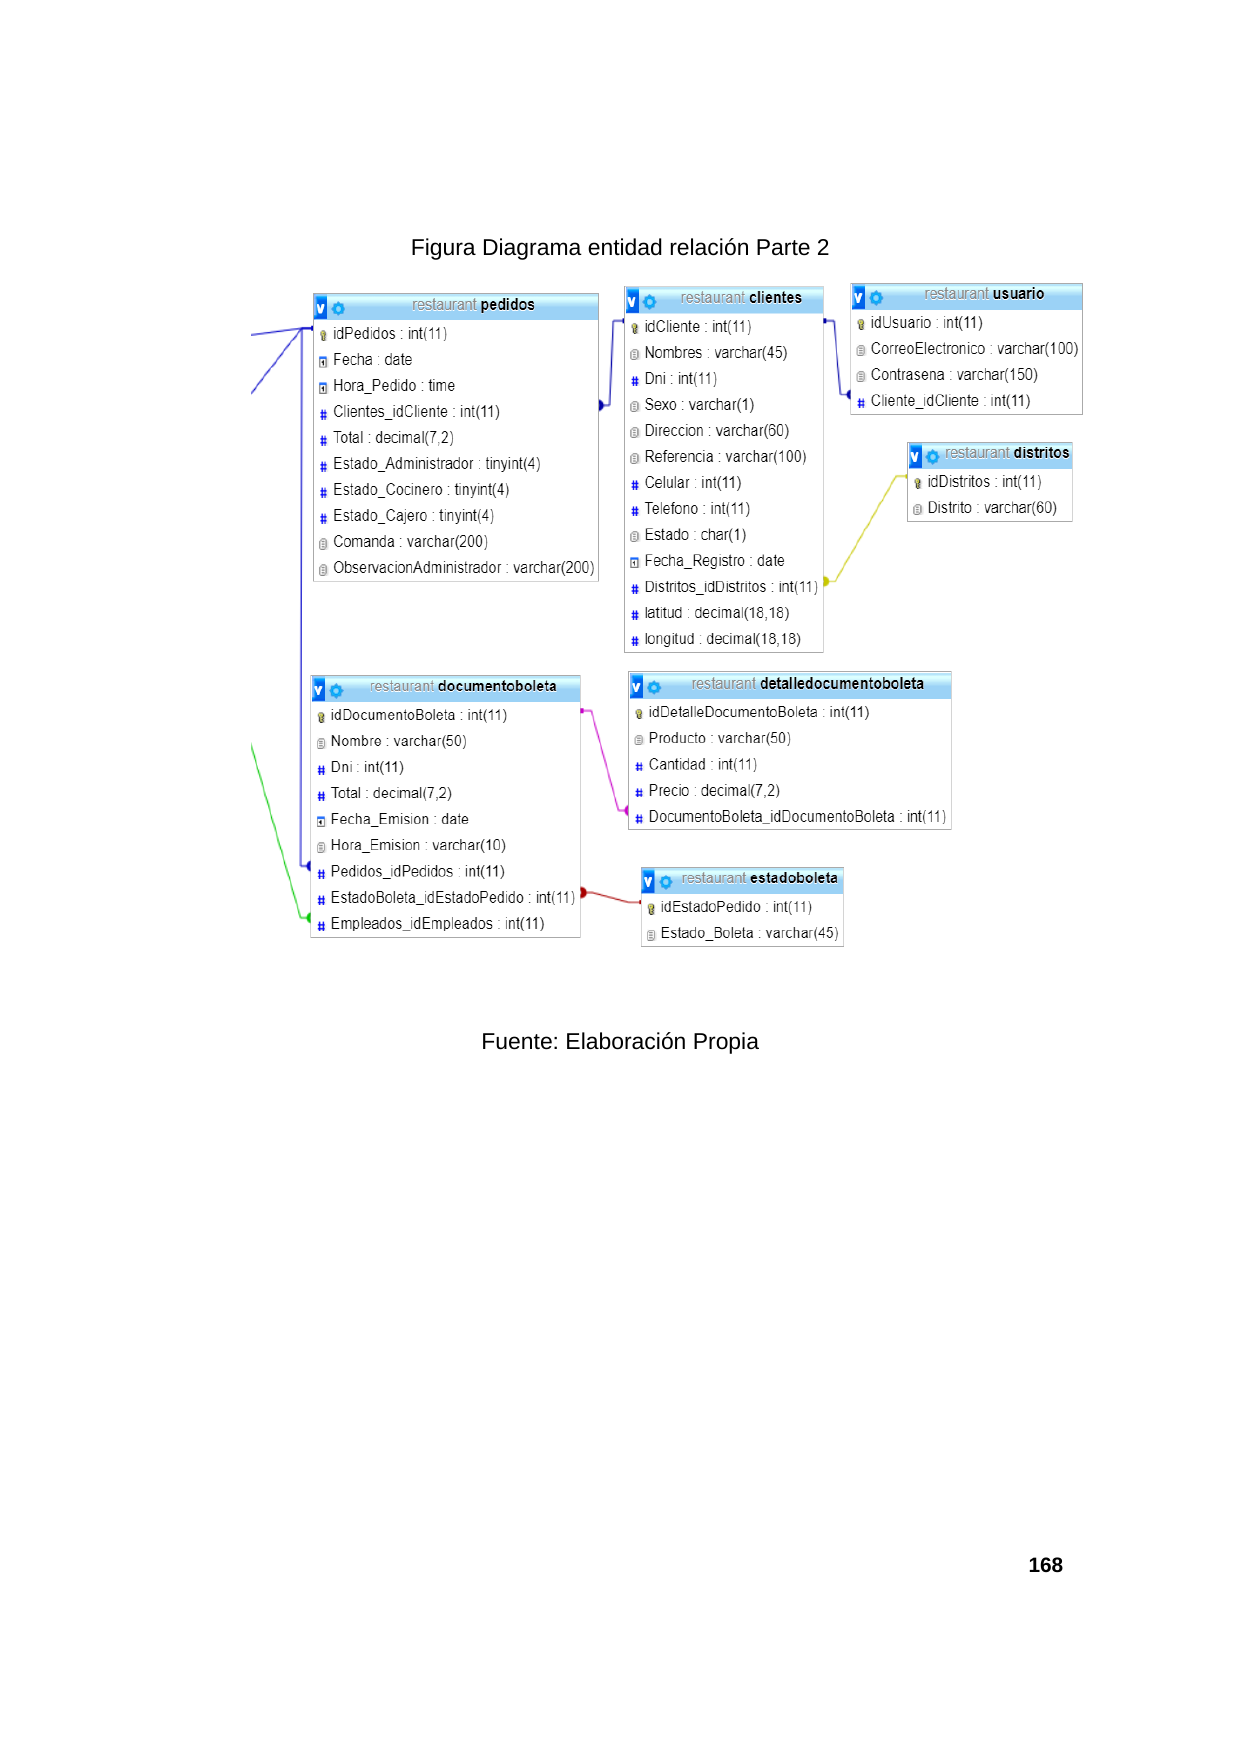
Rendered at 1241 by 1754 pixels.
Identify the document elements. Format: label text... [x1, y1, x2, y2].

text Figura Diagrama entidad relación Parte 2 [177, 234, 1063, 260]
picture [251, 260, 1093, 984]
text Fuente: Elaboración Propia [177, 1028, 1063, 1054]
